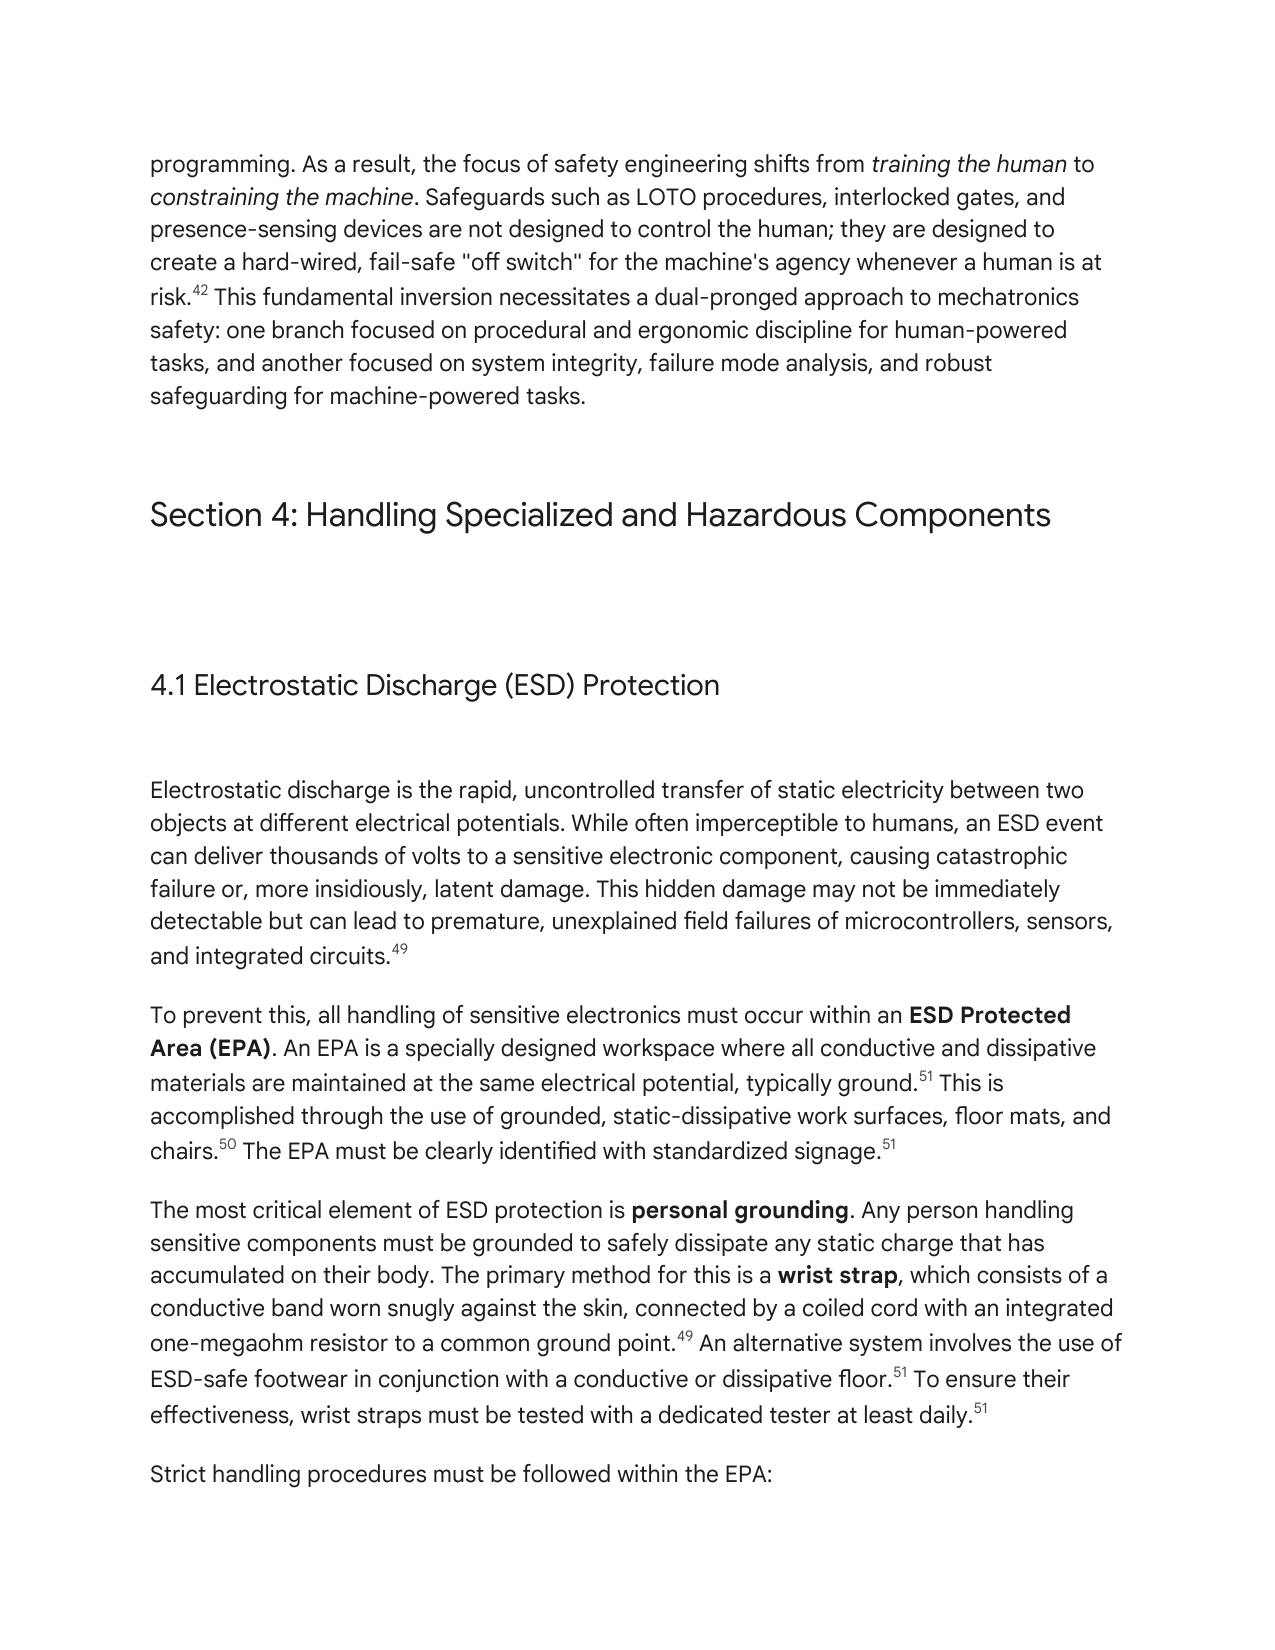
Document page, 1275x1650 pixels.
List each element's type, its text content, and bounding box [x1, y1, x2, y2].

subtitle Section 4: Handling Specialized and Hazardous Components [150, 495, 1125, 536]
text Electrostatic discharge is the rapid, uncontrolled transfer of static electricity between two objects at different electrical potentials. While often imperceptible to humans, an ESD event can deliver thousands of volts to a sensitive electronic component, causing catastrophic failure or, more insidiously, latent damage. This hidden damage may not be immediately detectable but can lead to premature, unexplained field failures of microcontrollers, sensors, and integrated circuits.49 [150, 777, 1125, 972]
text To prevent this, all handling of sensitive electronics must occur within an ESD Protected Area (EPA). An EPA is a specially designed workspace where all conductive and dissipative materials are maintained at the same electrical potential, typically ground.51 This is accomplished through the use of grounded, static-dissipative work surfaces, floor mats, and chairs.50 The EPA must be clearly identified with standardized signage.51 [150, 1001, 1125, 1167]
subtitle 4.1 Electrostatic Discharge (ESD) Protection [150, 667, 1125, 704]
text Strict handling procedures must be followed within the EPA: [150, 1460, 1125, 1488]
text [150, 150, 1125, 411]
text The most critical element of ESD protection is personal grounding. Any person handling sensitive components must be grounded to safely dissipate any static charge that has accumulated on their body. The primary method for this is a wrist strap, which consists of a conductive band worn snugly against the skin, connected by a coiled cord with an integrated one-megaohm resistor to a common ground point.49 An alternative system involves the use of ESD-safe footwear in conjunction with a conductive or dissipative floor.51 To ensure their effectiveness, wrist straps must be tested with a dedicated tester at least daily.51 [150, 1196, 1125, 1430]
